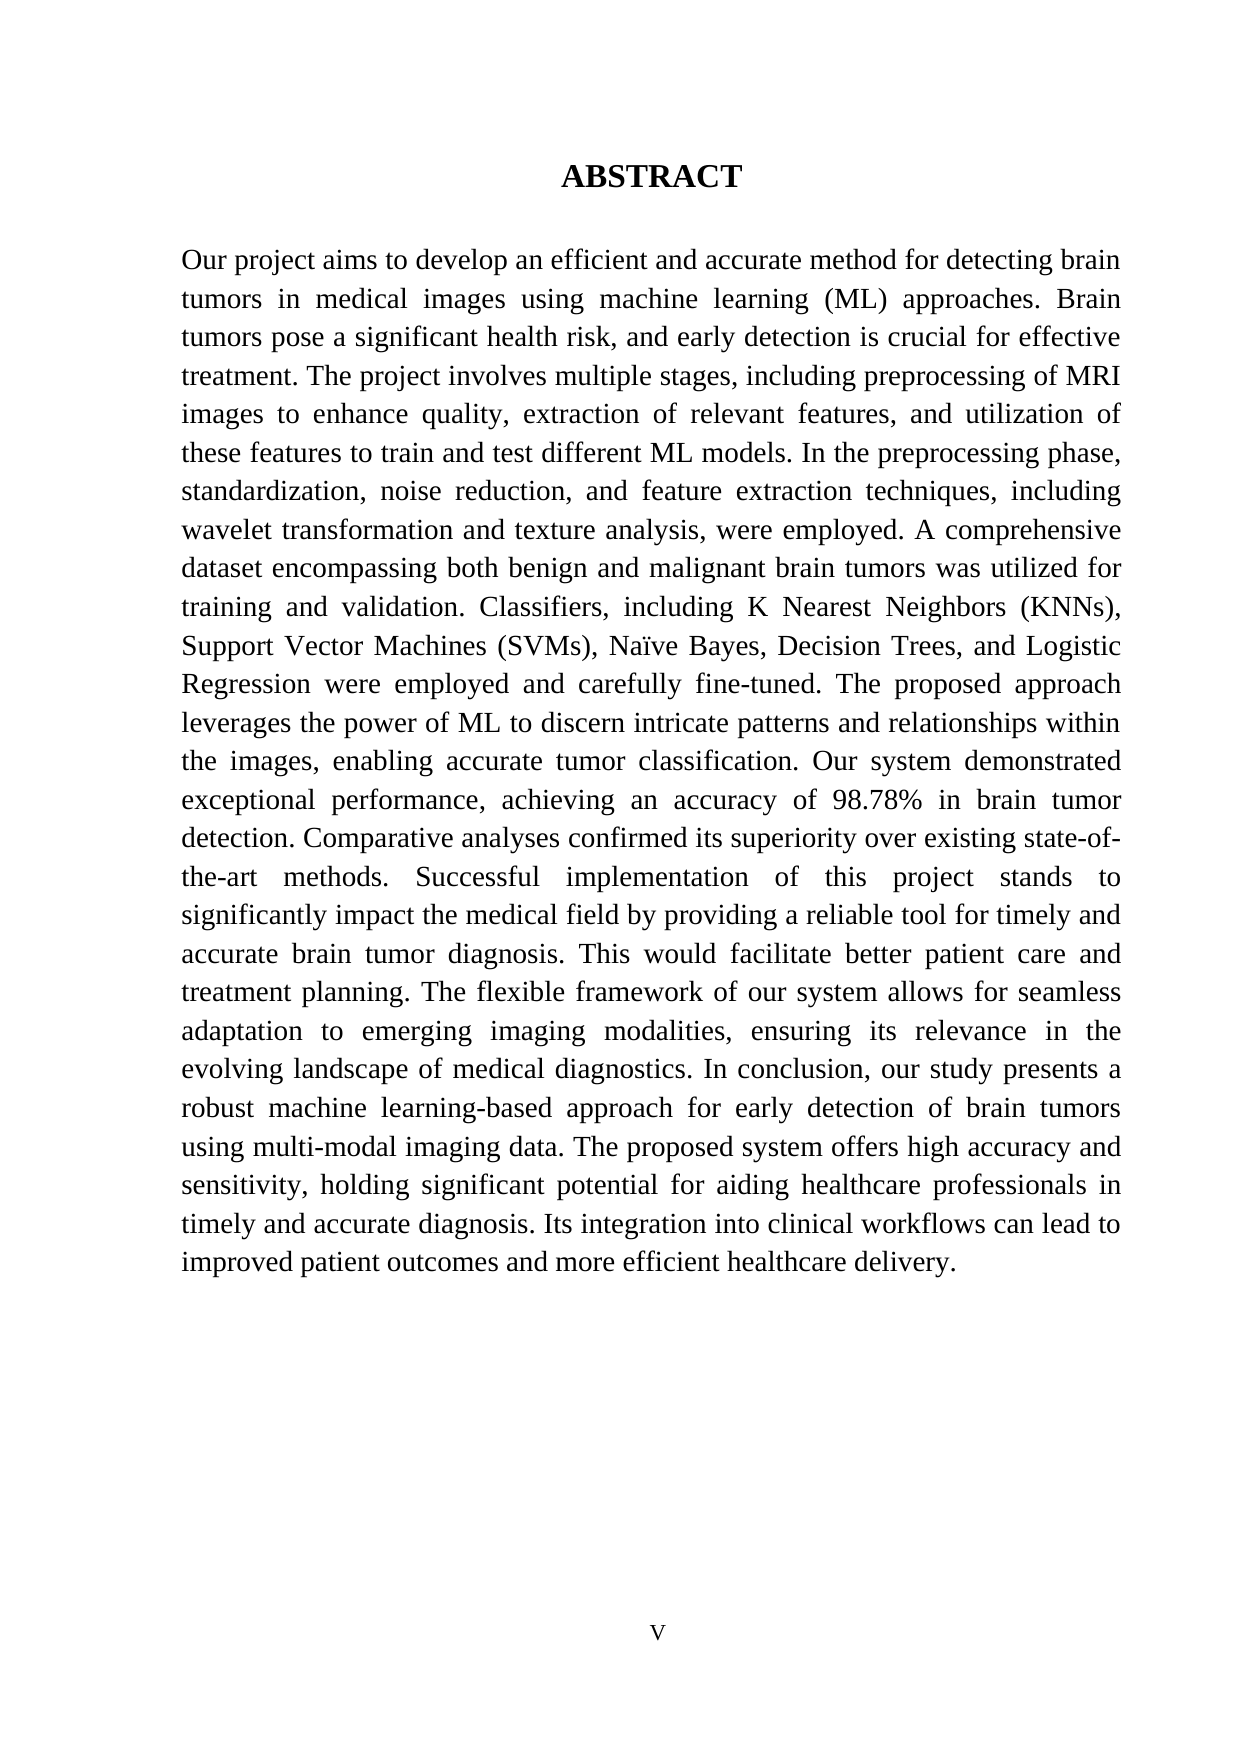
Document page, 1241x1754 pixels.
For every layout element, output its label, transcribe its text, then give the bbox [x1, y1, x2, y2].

subtitle ABSTRACT [209, 156, 1094, 195]
text Our project aims to develop an efficient and accurate method for detecting brain tumors in medical images using machine learning (ML) approaches. Brain tumors pose a significant health risk, and early detection is crucial for effective treatment. The project involves multiple stages, including preprocessing of MRI images to enhance quality, extraction of relevant features, and utilization of these features to train and test different ML models. In the preprocessing phase, standardization, noise reduction, and feature extraction techniques, including wavelet transformation and texture analysis, were employed. A comprehensive dataset encompassing both benign and malignant brain tumors was utilized for training and validation. Classifiers, including K Nearest Neighbors (KNNs), Support Vector Machines (SVMs), Naïve Bayes, Decision Trees, and Logistic Regression were employed and carefully fine-tuned. The proposed approach leverages the power of ML to discern intricate patterns and relationships within the images, enabling accurate tumor classification. Our system demonstrated exceptional performance, achieving an accuracy of 98.78% in brain tumor detection. Comparative analyses confirmed its superiority over existing state-of-the-art methods. Successful implementation of this project stands to significantly impact the medical field by providing a reliable tool for timely and accurate brain tumor diagnosis. This would facilitate better patient care and treatment planning. The flexible framework of our system allows for seamless adaptation to emerging imaging modalities, ensuring its relevance in the evolving landscape of medical diagnostics. In conclusion, our study presents a robust machine learning-based approach for early detection of brain tumors using multi-modal imaging data. The proposed system offers high accuracy and sensitivity, holding significant potential for aiding healthcare professionals in timely and accurate diagnosis. Its integration into clinical workflows can lead to improved patient outcomes and more efficient healthcare delivery. [181, 242, 1122, 1278]
